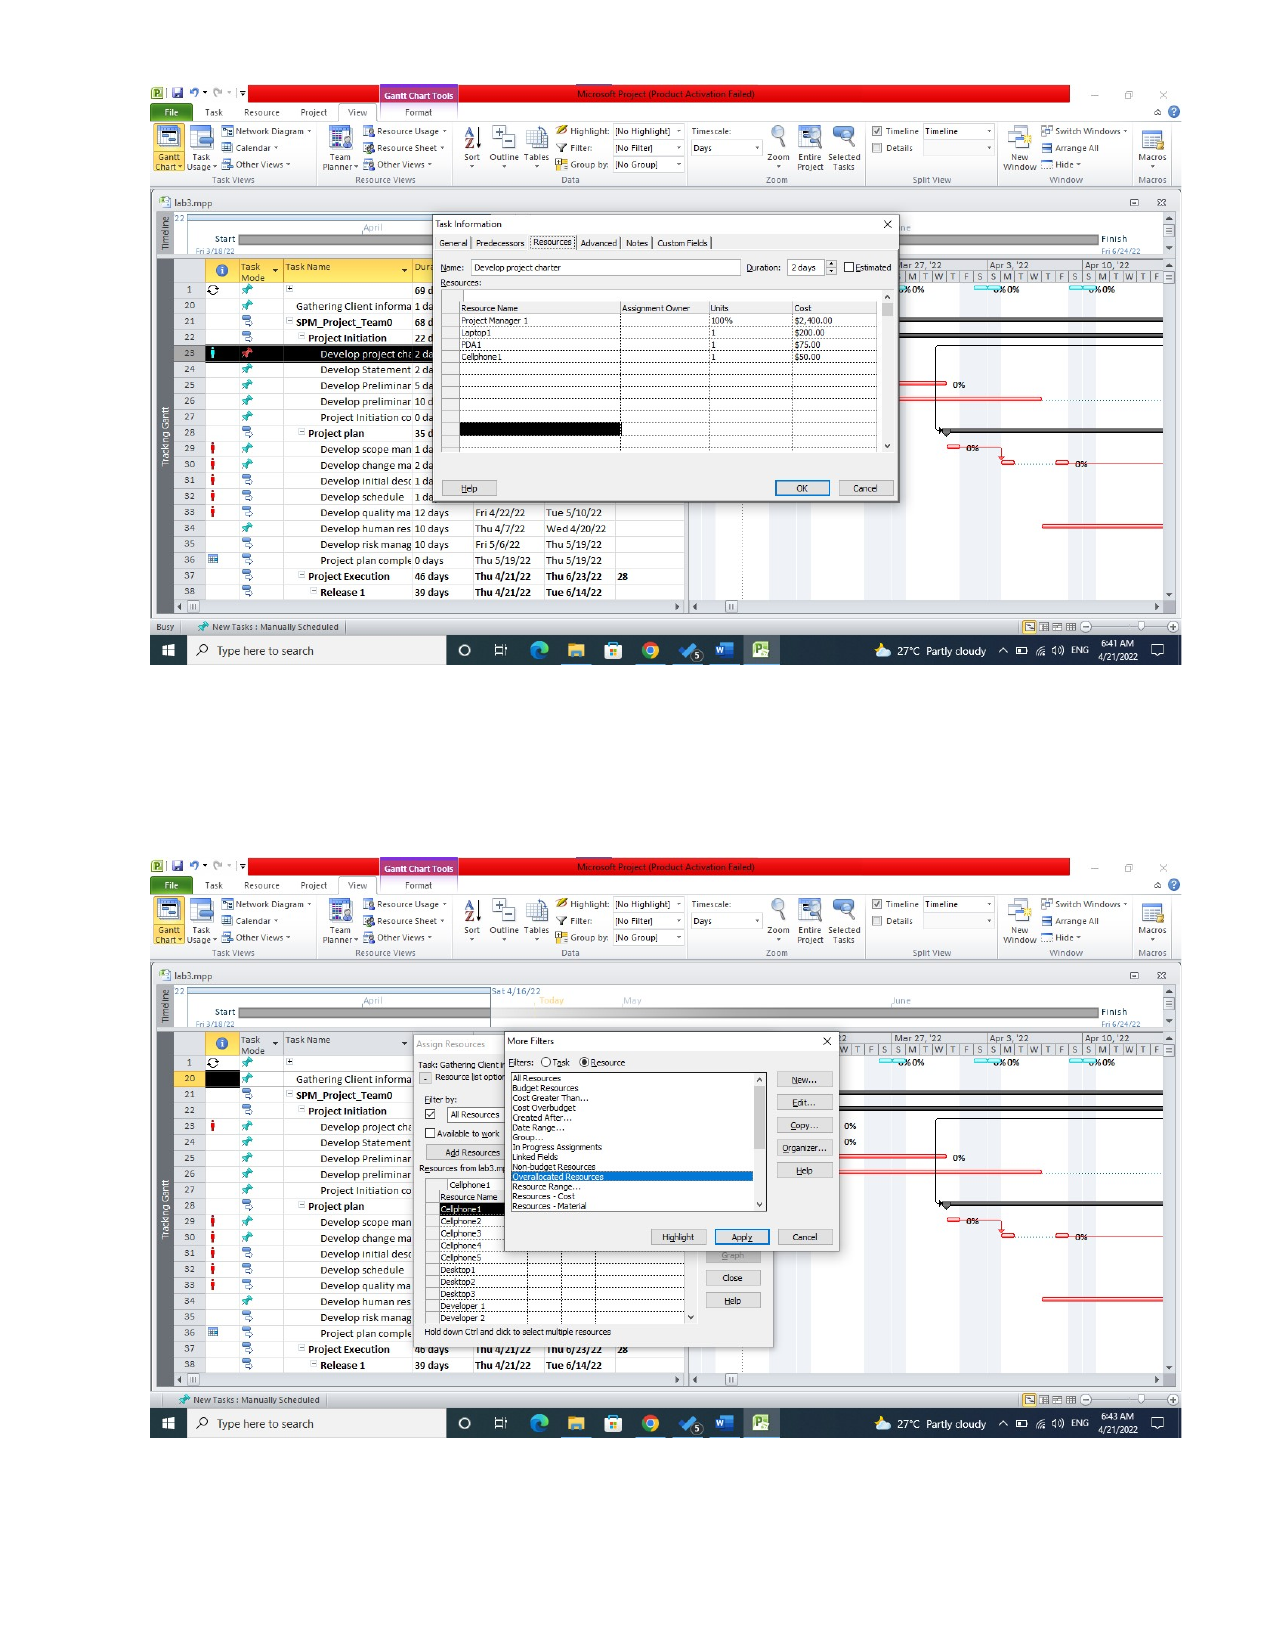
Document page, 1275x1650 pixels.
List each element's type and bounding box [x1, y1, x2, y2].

picture [150, 84, 1182, 665]
picture [150, 857, 1182, 1438]
